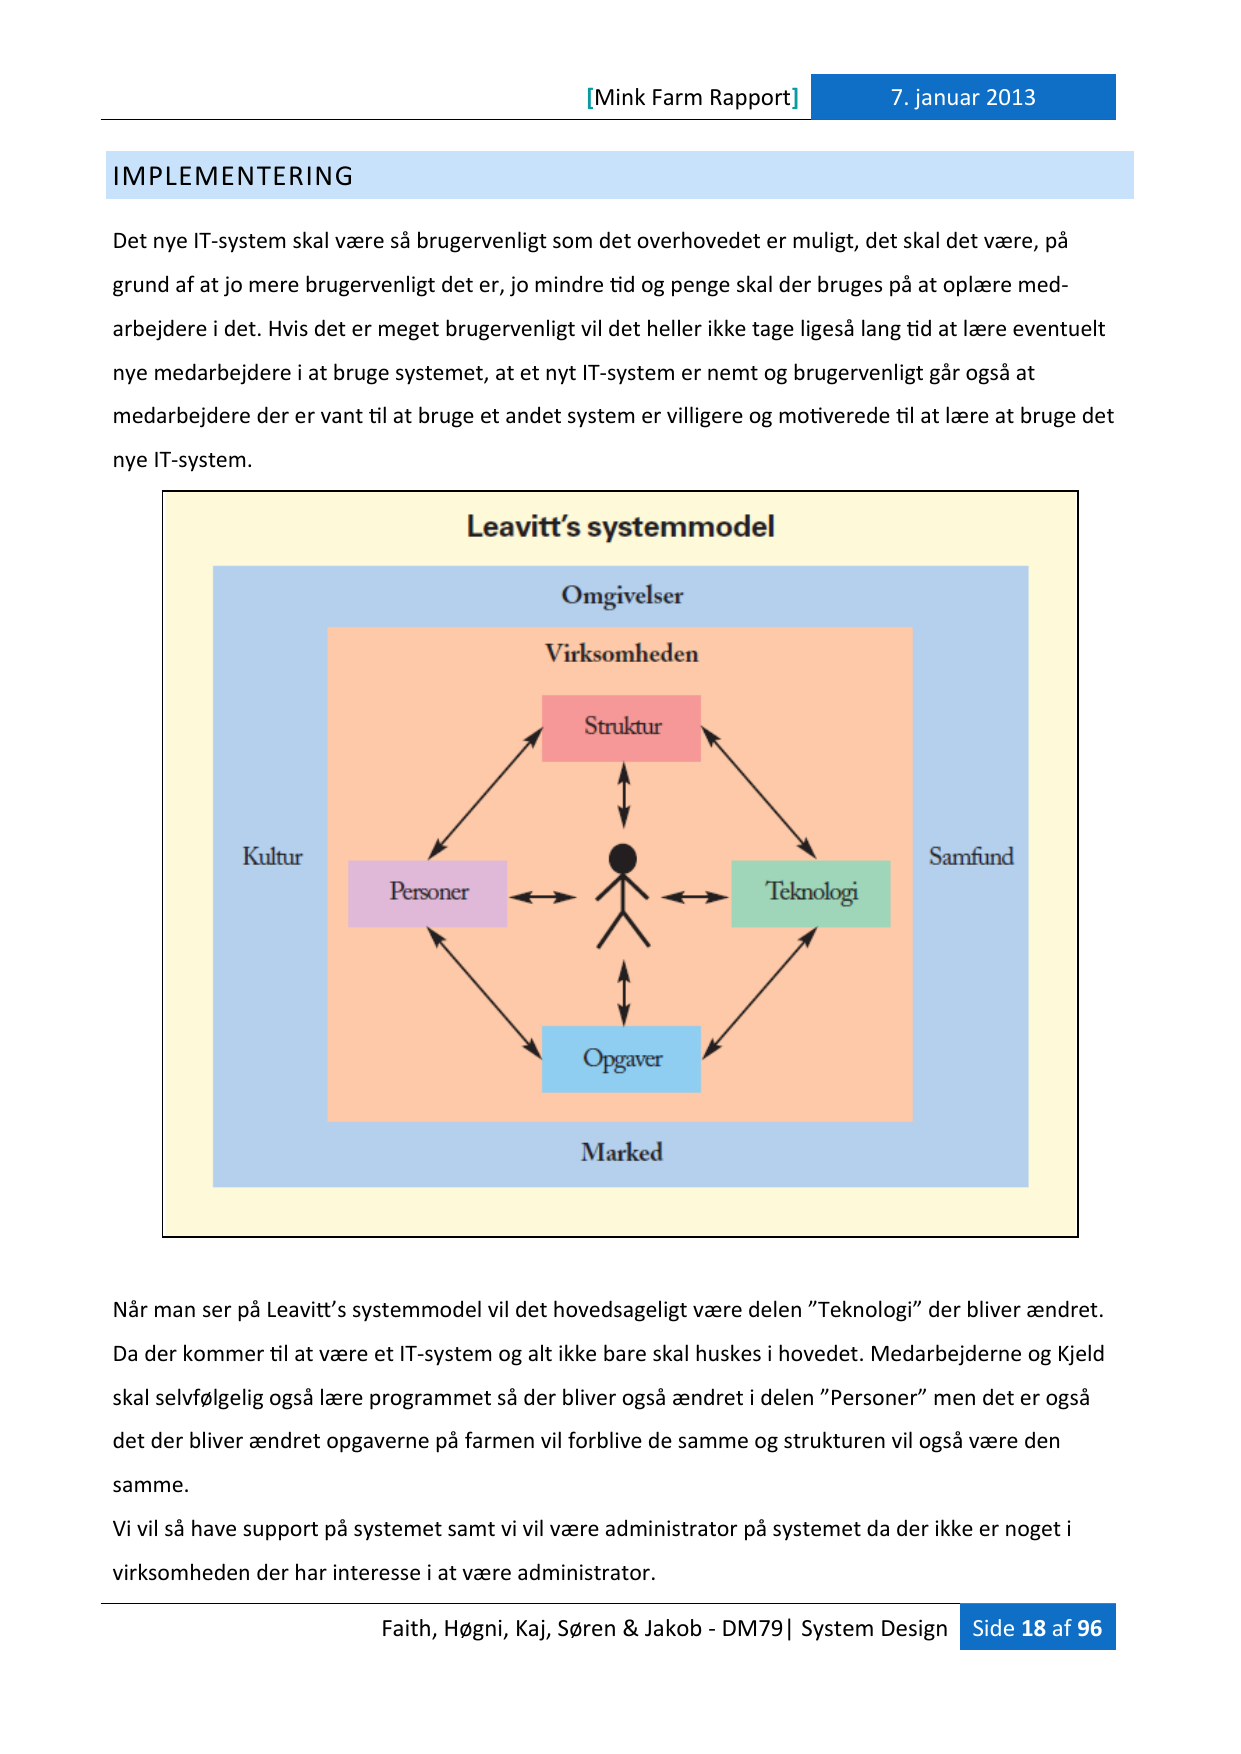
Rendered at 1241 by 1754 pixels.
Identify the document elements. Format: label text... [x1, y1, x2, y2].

text Når man ser på Leavitt’s systemmodel vil det hovedsageligt være delen ”Teknologi” der bliver ændret. Da der kommer til at være et IT-system og alt ikke bare skal huskes i hovedet. Medarbejderne og Kjeld skal selvfølgelig også lære programmet så der bliver også ændret i delen ”Personer” men det er også det der bliver ændret opgaverne på farmen vil forblive de samme og strukturen vil også være den samme. Vi vil så have support på systemet samt vi vil være administrator på systemet da der ikke er noget i virksomheden der har interesse i at være administrator. [112, 549, 1128, 1586]
text Det nye IT-system skal være så brugervenligt som det overhovedet er muligt, det skal det være, på grund af at jo mere brugervenligt det er, jo mindre tid og penge skal der bruges på at oplære med-arbejdere i det. Hvis det er meget brugervenligt vil det heller ikke tage ligeså lang tid at lære eventuelt nye medarbejdere i at bruge systemet, at et nyt IT-system er nemt og brugervenligt går også at medarbejdere der er vant til at bruge et andet system er villigere og motiverede til at lære at bruge det nye IT-system. [112, 225, 1128, 474]
subtitle Implementering [113, 157, 1128, 193]
